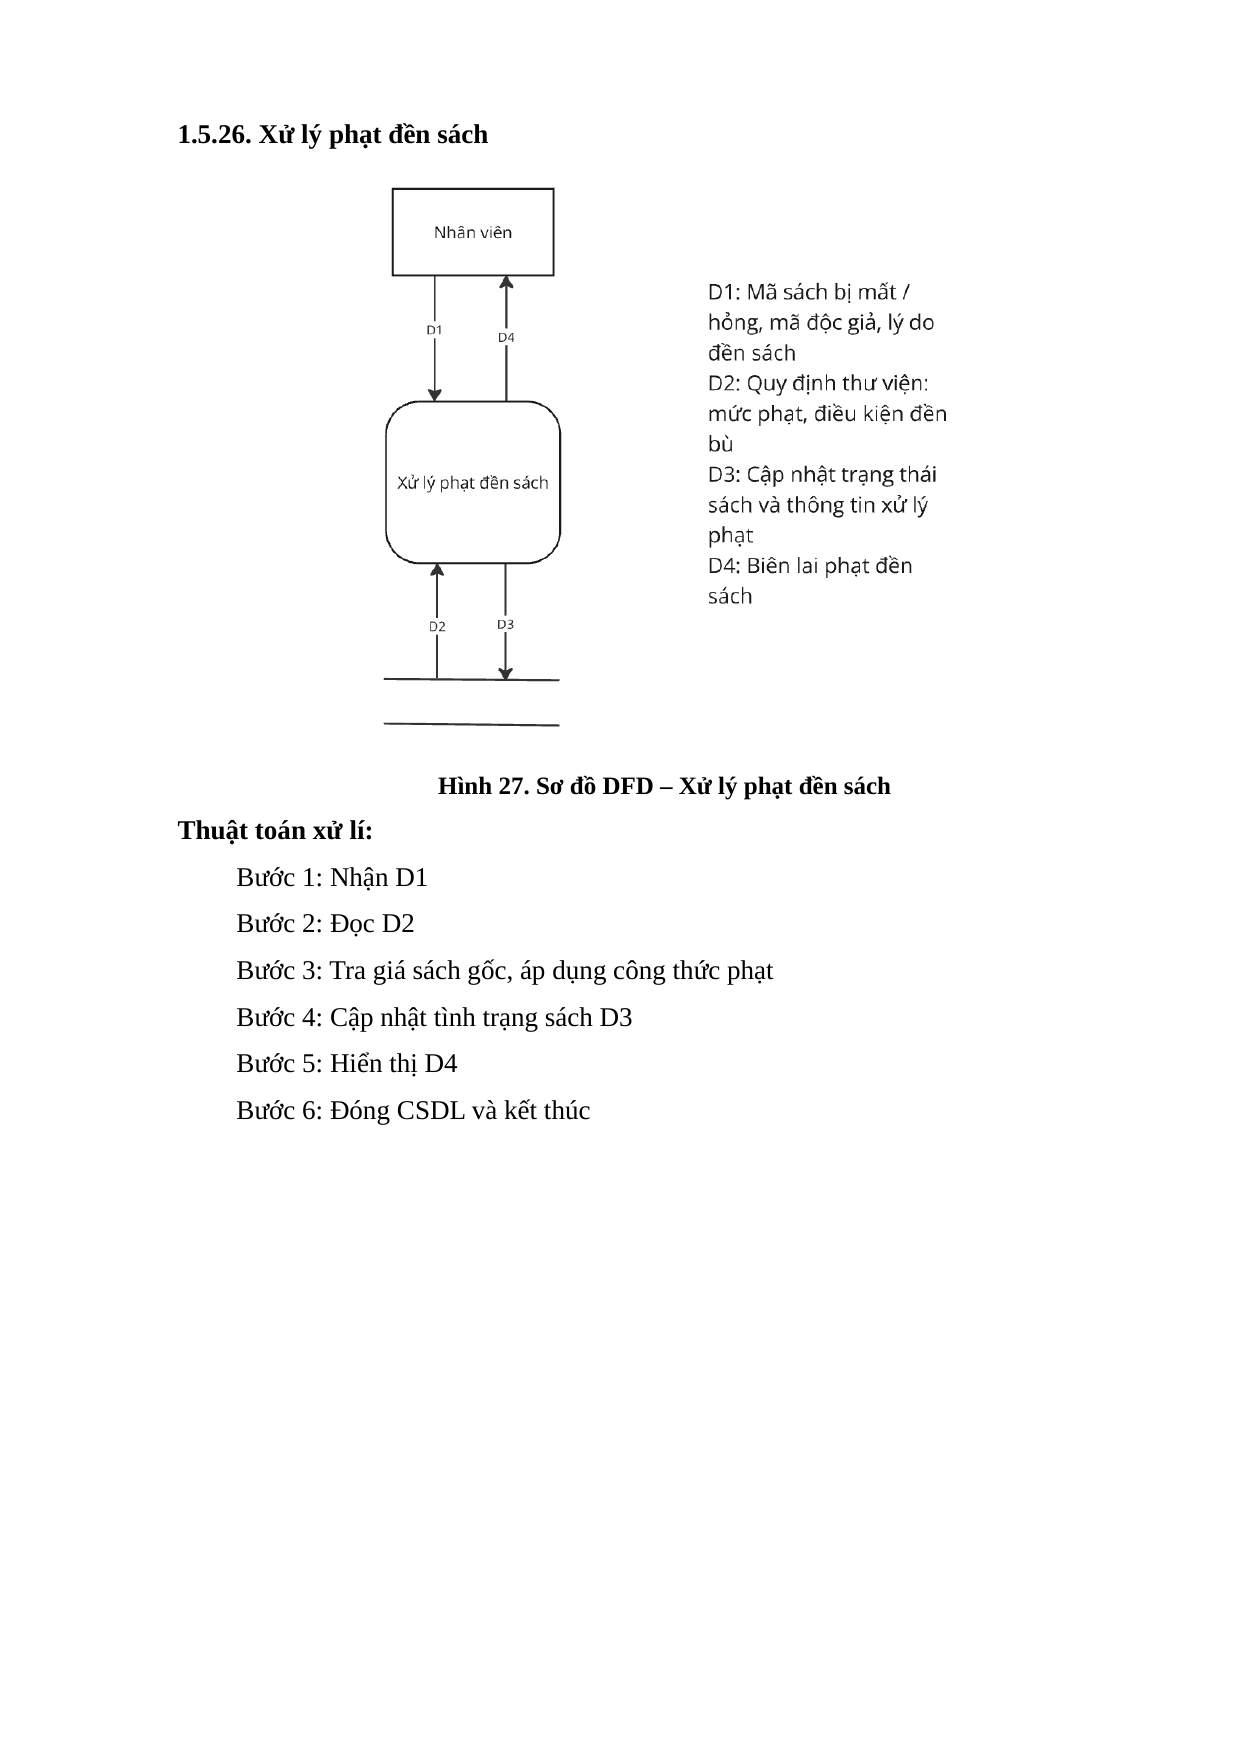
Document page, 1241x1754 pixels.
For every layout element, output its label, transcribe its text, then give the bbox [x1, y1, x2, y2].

text Bước 2: Đọc D2 [236, 907, 1152, 938]
text Bước 5: Hiển thị D4 [236, 1047, 1152, 1078]
text Thuật toán xử lí: [177, 814, 1152, 845]
text Bước 6: Đóng CSDL và kết thúc [236, 1094, 1152, 1125]
text Bước 3: Tra giá sách gốc, áp dụng công thức phạt [236, 954, 1152, 985]
picture [369, 164, 960, 756]
text Bước 1: Nhận D1 [236, 861, 1152, 892]
subtitle 1.5.26. Xử lý phạt đền sách [177, 118, 1152, 149]
text Bước 4: Cập nhật tình trạng sách D3 [236, 1001, 1152, 1032]
